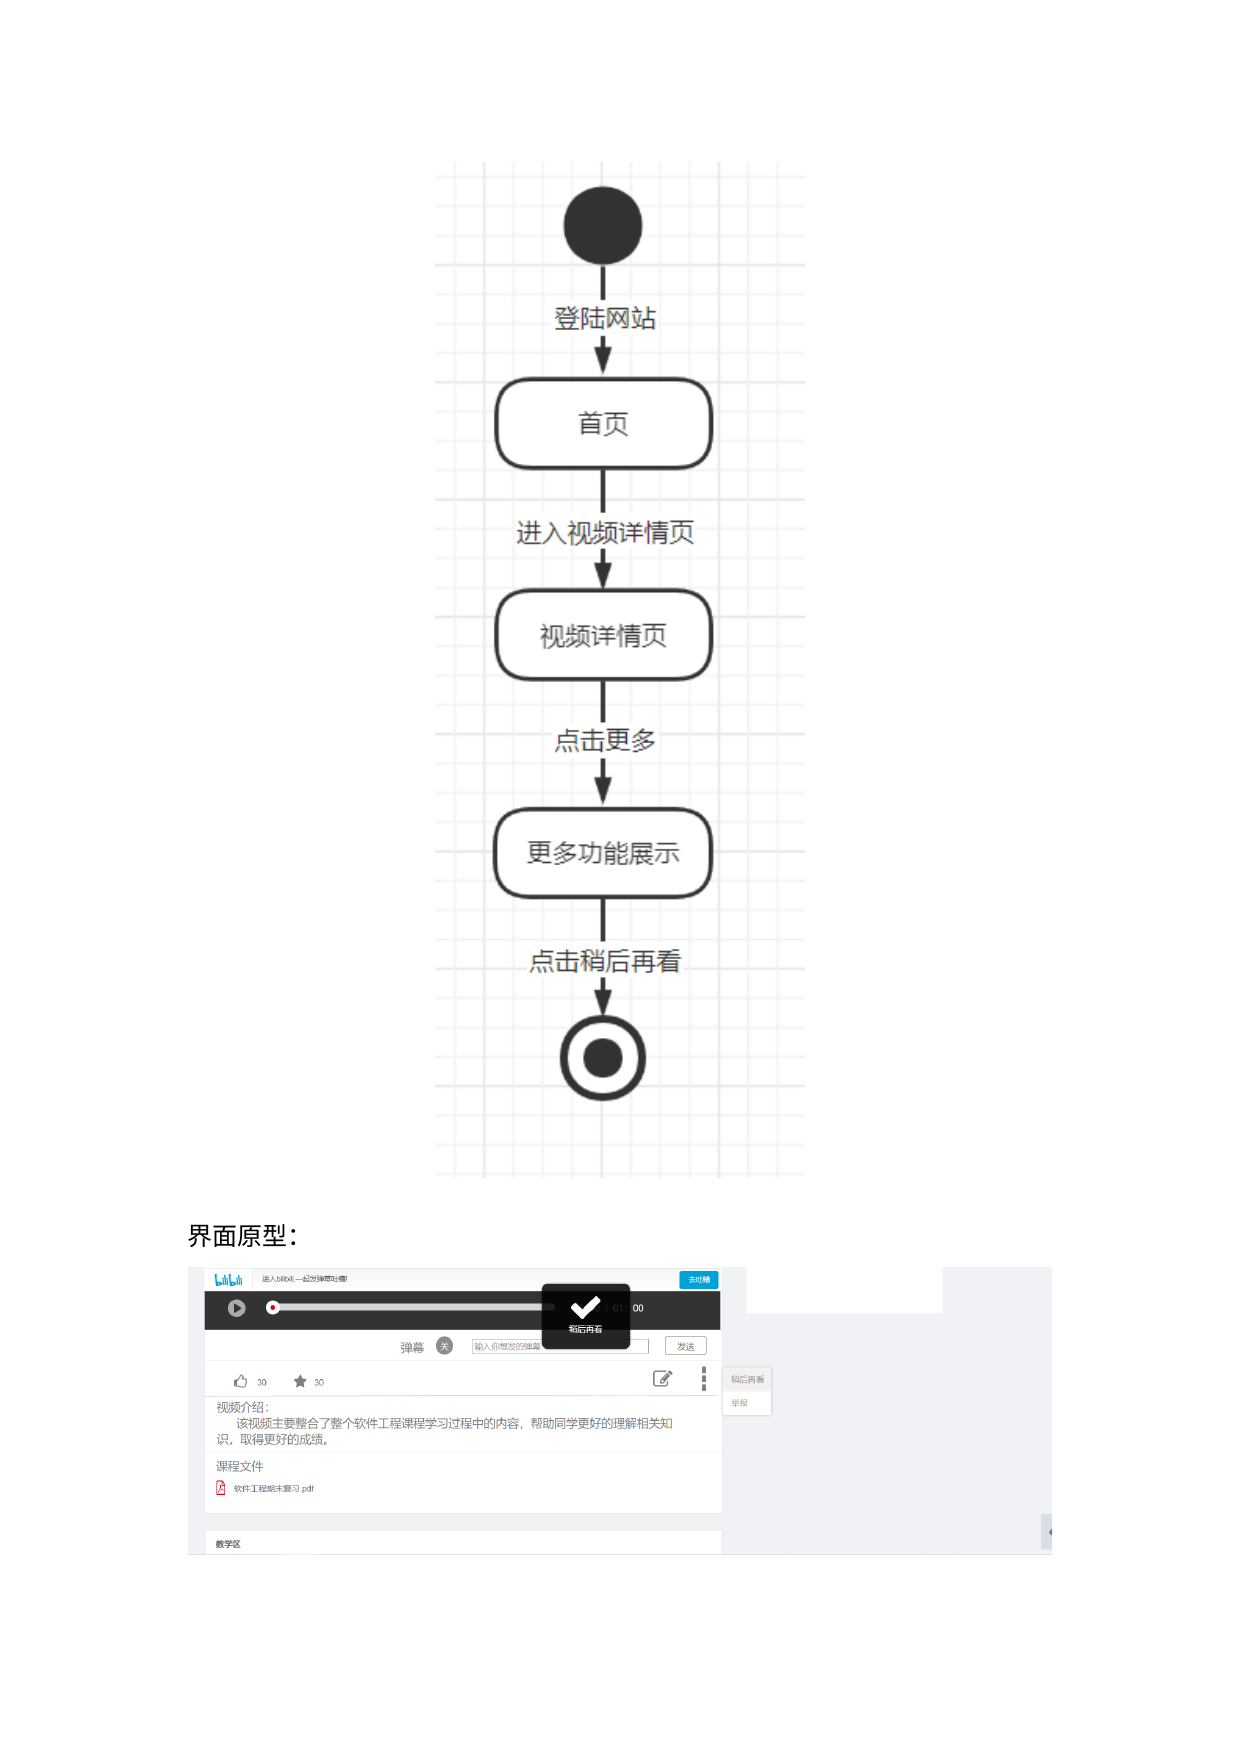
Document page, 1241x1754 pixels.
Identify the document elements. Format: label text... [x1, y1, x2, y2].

list 界面原型： [187, 1202, 1053, 1267]
picture [187, 1267, 1053, 1555]
picture [435, 162, 806, 1178]
